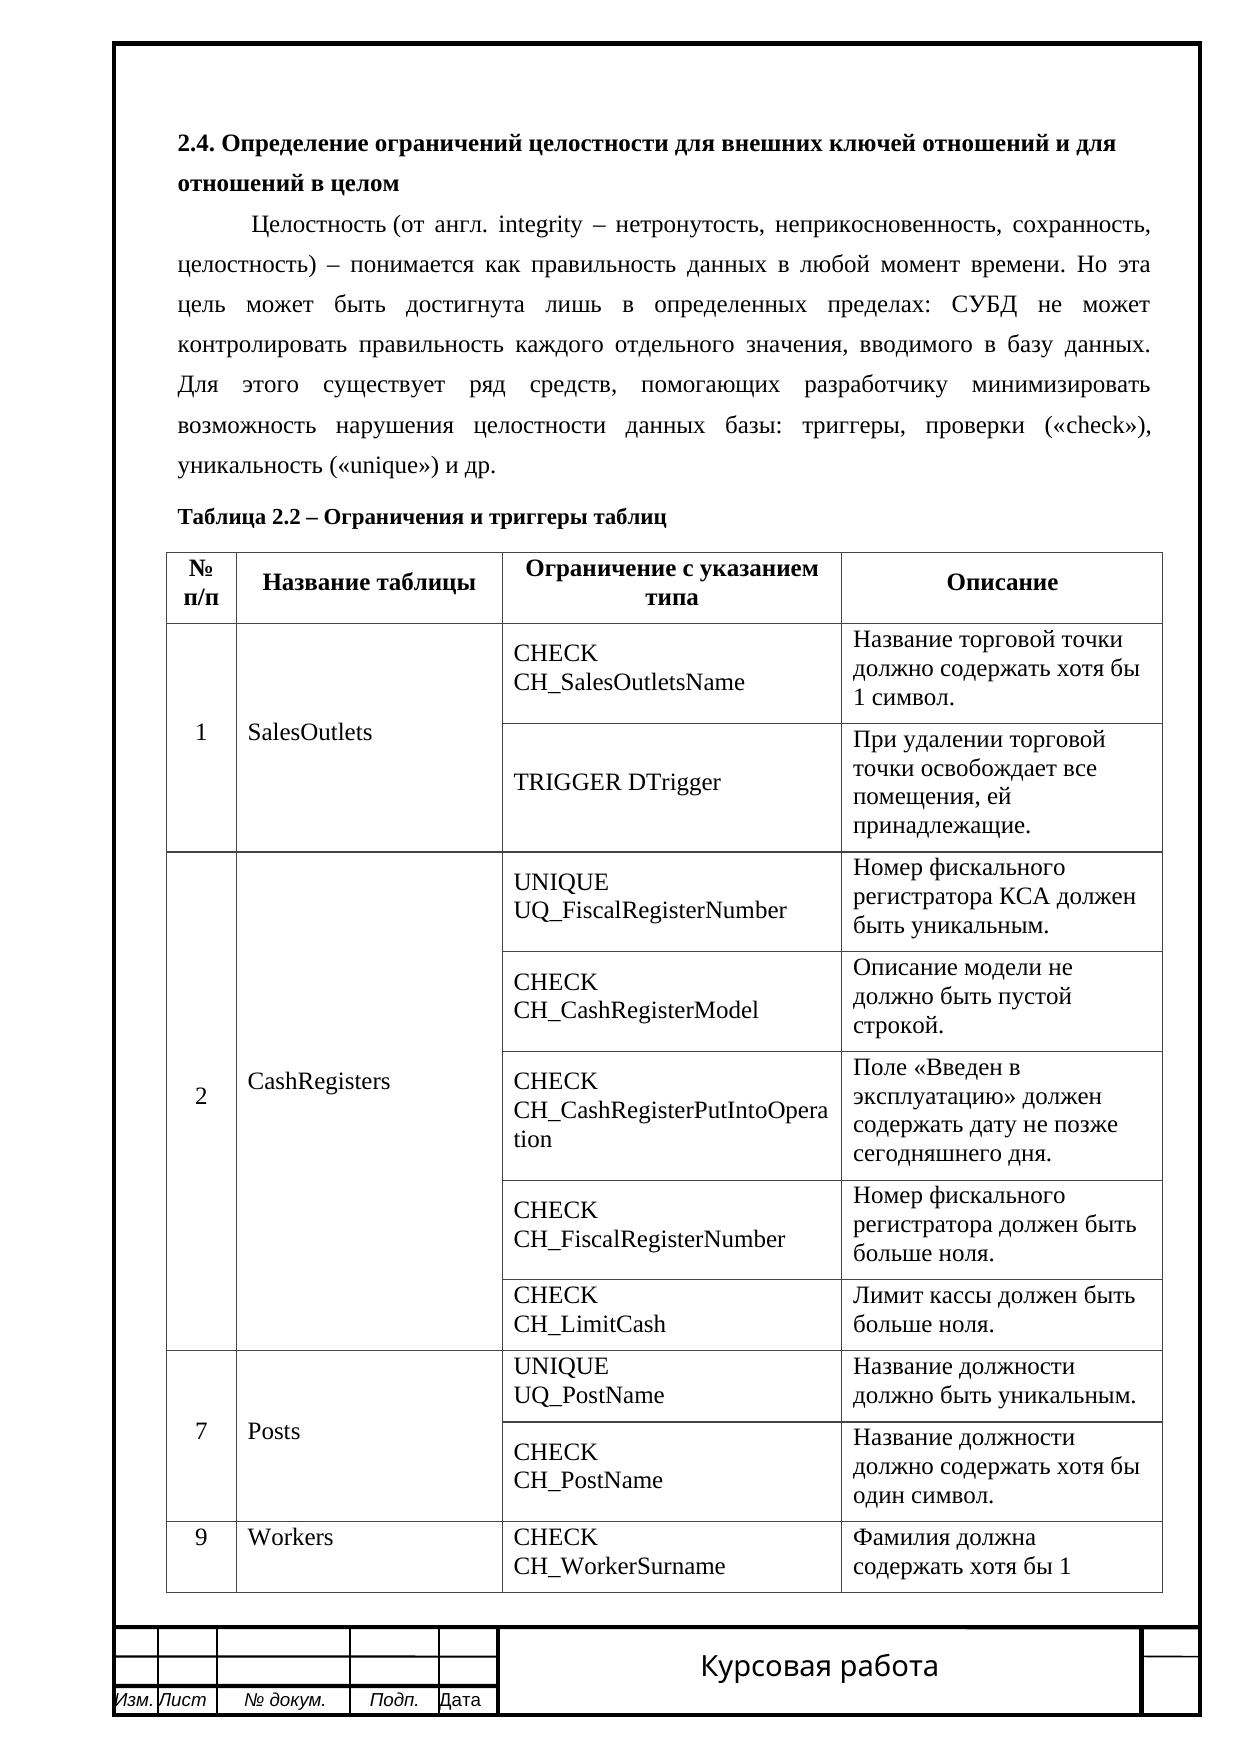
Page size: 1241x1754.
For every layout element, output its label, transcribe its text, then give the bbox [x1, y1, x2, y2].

table_cell Описание модели не должно быть пустой строкой. [842, 952, 1162, 1051]
table_cell UNIQUE UQ_PostName [503, 1351, 841, 1421]
table_header Описание [842, 553, 1162, 623]
title Таблица 2.2 – Ограничения и триггеры таблиц [177, 503, 1152, 529]
table_cell [167, 1522, 236, 1592]
table_cell SalesOutlets [237, 624, 502, 851]
table_cell Workers [237, 1522, 502, 1592]
table_cell Название должности должно быть уникальным. [842, 1351, 1162, 1421]
table_cell Поле «Введен в эксплуатацию» должен содержать дату не позже сегодняшнего дня. [842, 1052, 1162, 1179]
table_cell CashRegisters [237, 853, 502, 1350]
table_cell CHECK CH_FiscalRegisterNumber [503, 1181, 841, 1279]
text 2.4. Определение ограничений целостности для внешних ключей отношений и для отношений в целом [177, 128, 1152, 197]
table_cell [842, 1522, 1162, 1592]
table_cell CHECK CH_LimitCash [503, 1280, 841, 1350]
table_cell CHECK CH_PostName [503, 1423, 841, 1521]
table_header № п/п [167, 553, 236, 623]
table_cell Номер фискального регистратора должен быть больше ноля. [842, 1181, 1162, 1279]
table_cell TRIGGER DTrigger [503, 724, 841, 851]
table_cell CHECK CH_SalesOutletsName [503, 624, 841, 723]
table_cell [167, 1351, 236, 1521]
text Целостность (от англ. integrity – нетронутость, неприкосновенность, сохранность, целостность) – понимается как правильность данных в любой момент времени. Но эта цель может быть достигнута лишь в определенных пределах: СУБД не может контролировать правильность каждого отдельного значения, вводимого в базу данных. Для этого существует ряд средств, помогающих разработчику минимизировать возможность нарушения целостности данных базы: триггеры, проверки («check»), уникальность («unique») и др. [177, 209, 1152, 479]
table_cell CHECK CH_CashRegisterModel [503, 952, 841, 1051]
table_cell При удалении торговой точки освобождает все помещения, ей принадлежащие. [842, 724, 1162, 851]
table_cell Название должности должно содержать хотя бы один символ. [842, 1423, 1162, 1521]
table_cell Лимит кассы должен быть больше ноля. [842, 1280, 1162, 1350]
table_cell Posts [237, 1351, 502, 1521]
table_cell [503, 1522, 841, 1592]
table_cell Название торговой точки должно содержать хотя бы 1 символ. [842, 624, 1162, 723]
table_cell CHECK CH_CashRegisterPutIntoOperation [503, 1052, 841, 1179]
table_header Ограничение с указанием типа [503, 553, 841, 623]
table_header Название таблицы [237, 553, 502, 623]
table_cell [167, 853, 236, 1350]
table_cell Номер фискального регистратора КСА должен быть уникальным. [842, 853, 1162, 951]
table_cell UNIQUE UQ_FiscalRegisterNumber [503, 853, 841, 951]
table_cell [167, 624, 236, 851]
